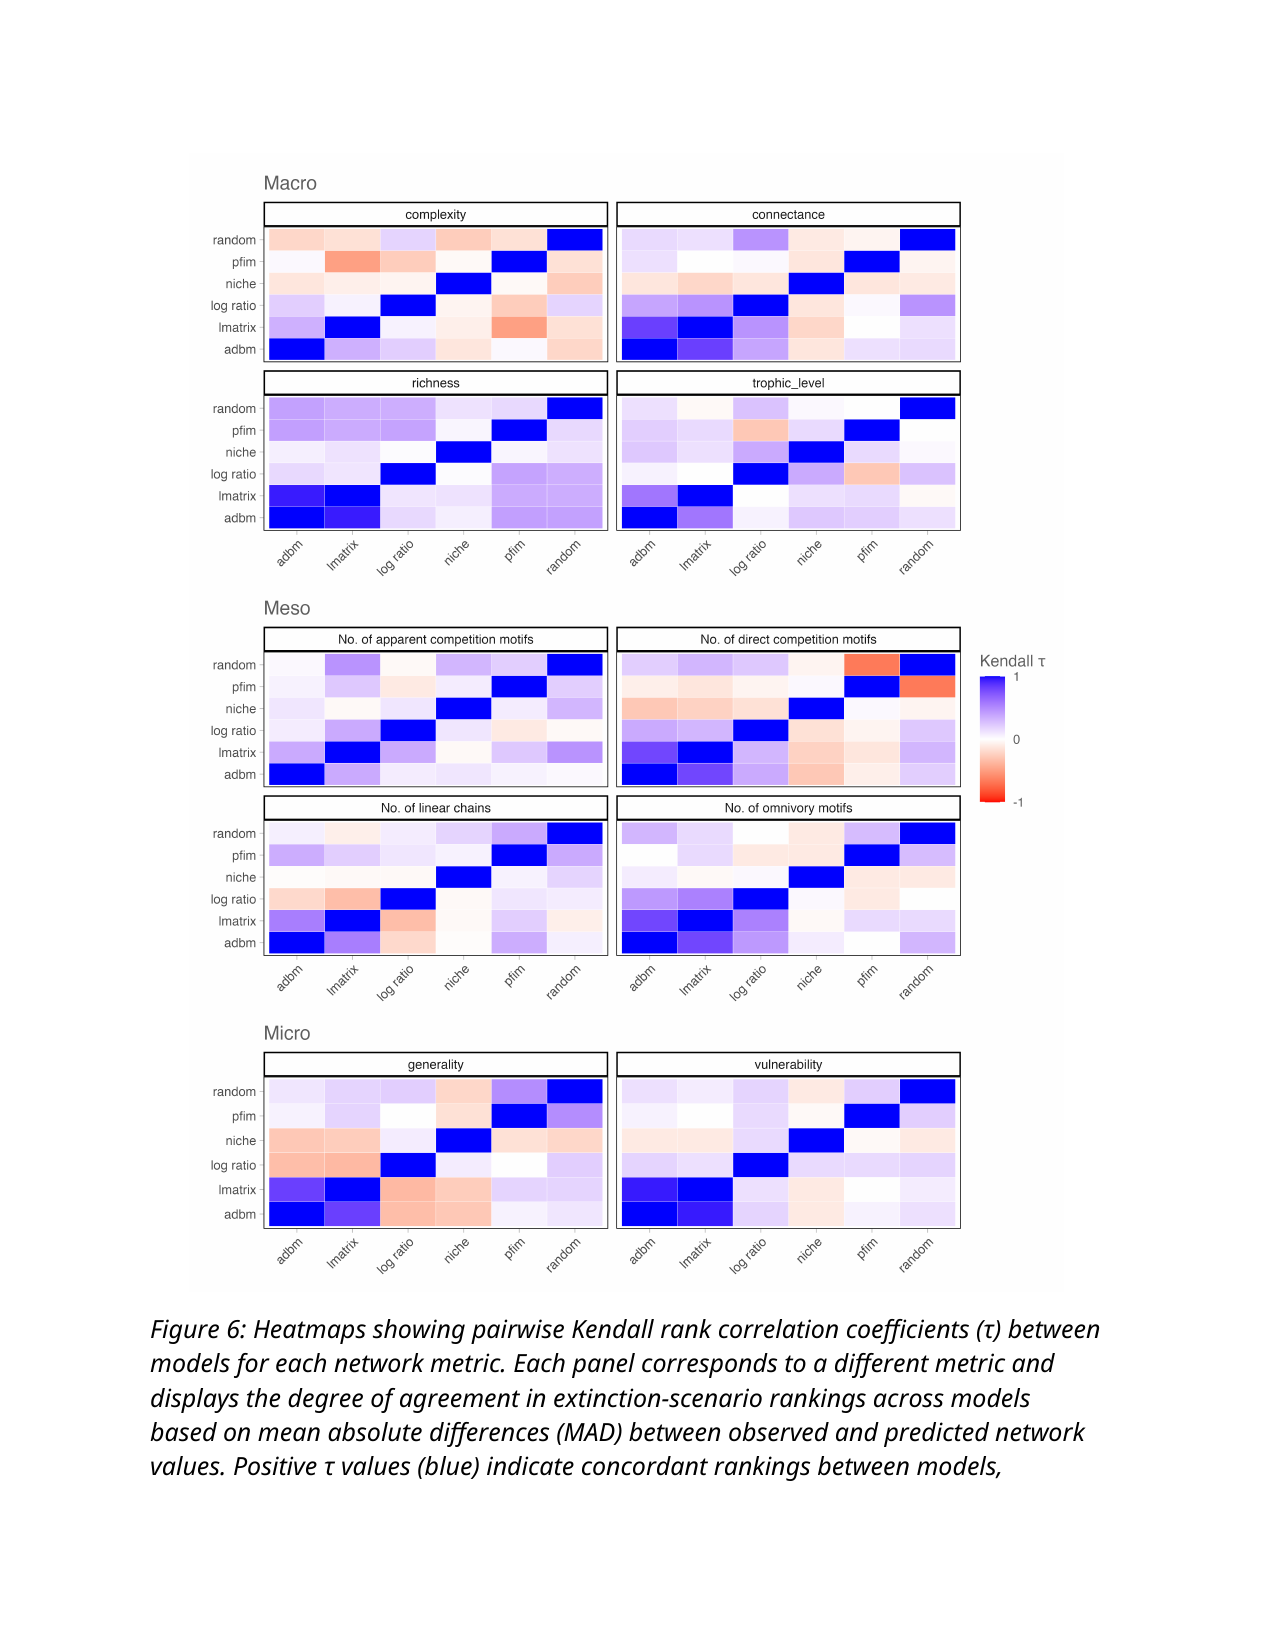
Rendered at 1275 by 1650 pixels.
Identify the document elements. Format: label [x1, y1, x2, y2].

table_header [139, 150, 1114, 1482]
picture [188, 153, 1064, 1292]
